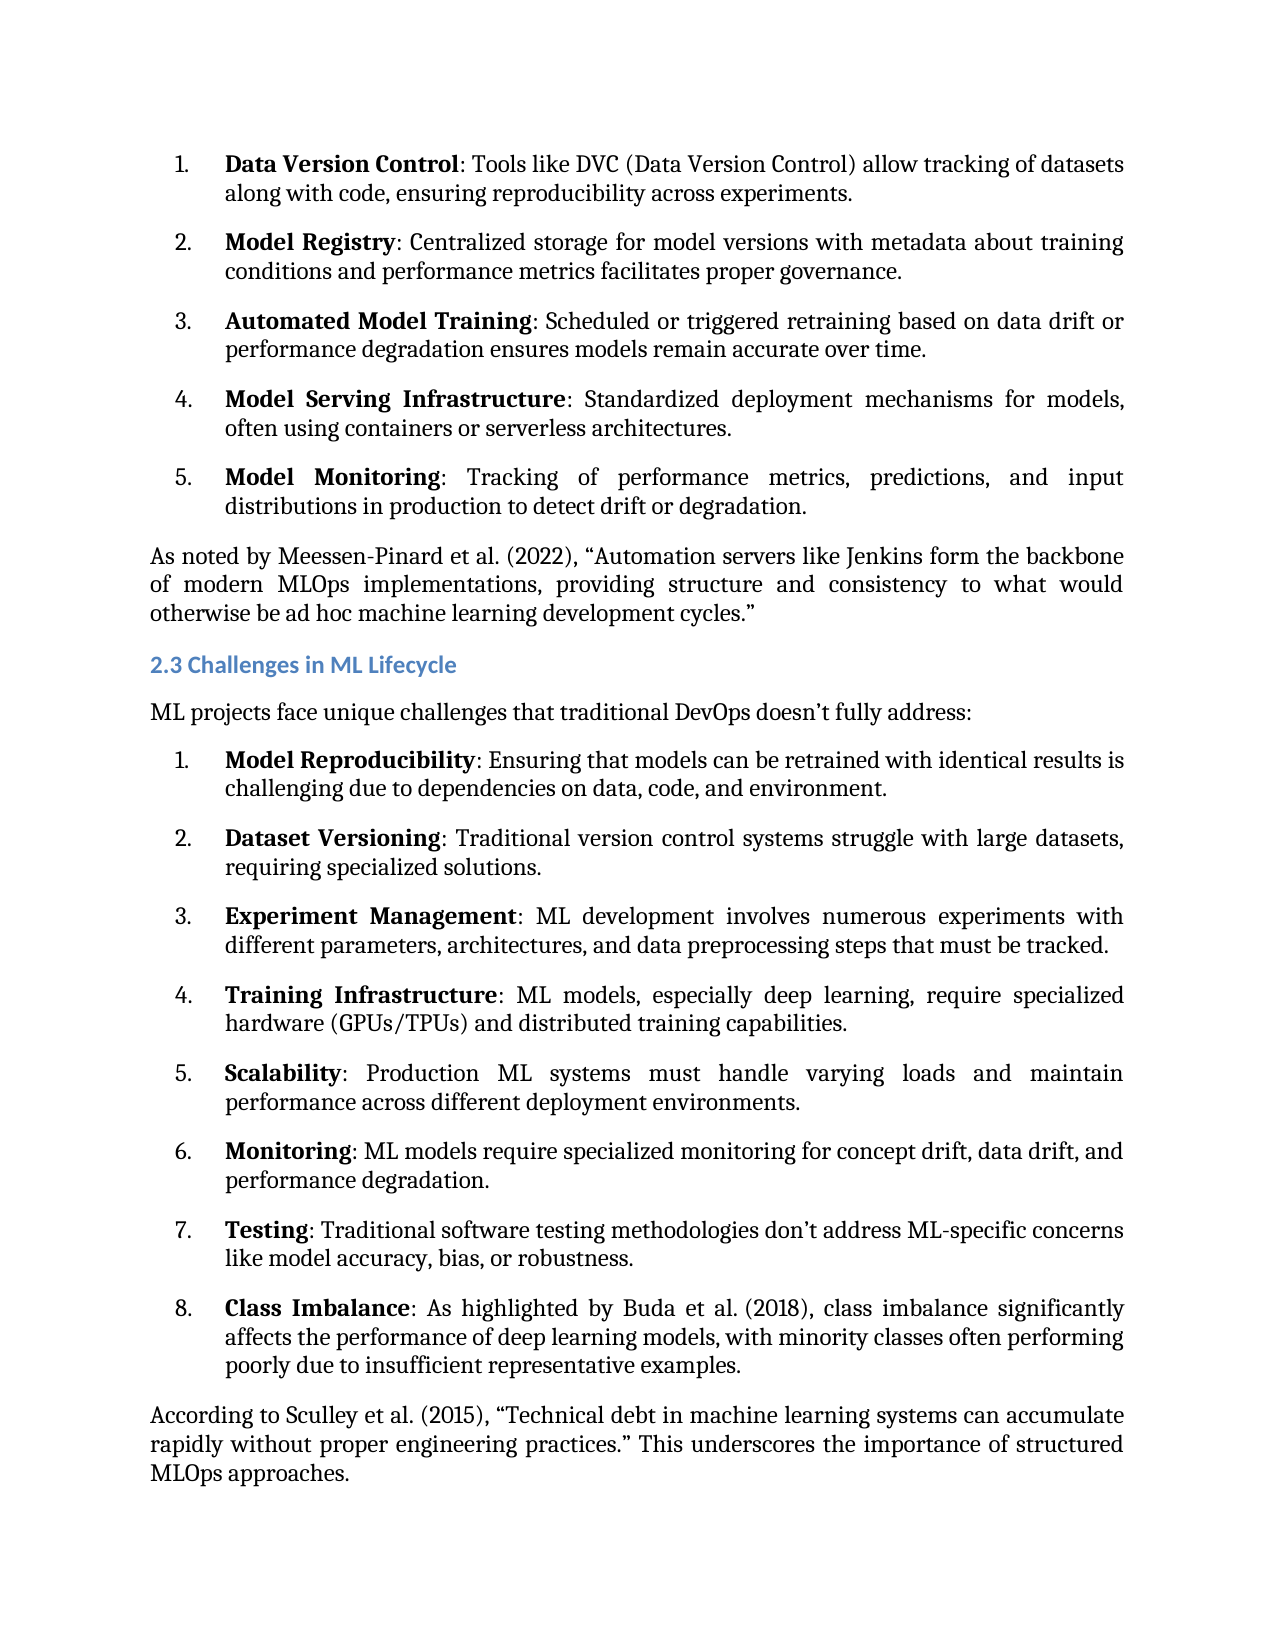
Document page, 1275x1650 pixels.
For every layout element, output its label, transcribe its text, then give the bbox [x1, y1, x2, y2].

list Model Monitoring: Tracking of performance metrics, predictions, and input distributions in production to detect drift or degradation. [175, 463, 1125, 521]
list Class Imbalance: As highlighted by Buda et al. (2018), class imbalance significantly affects the performance of deep learning models, with minority classes often performing poorly due to insufficient representative examples. [175, 1294, 1125, 1380]
list Data Version Control: Tools like DVC (Data Version Control) allow tracking of datasets along with code, ensuring reproducibility across experiments. [175, 150, 1125, 207]
list Dataset Versioning: Traditional version control systems struggle with large datasets, requiring specialized solutions. [175, 824, 1125, 881]
list Scalability: Production ML systems must handle varying loads and maintain performance across different deployment environments. [175, 1059, 1125, 1116]
list Model Registry: Centralized storage for model versions with metadata about training conditions and performance metrics facilitates proper governance. [175, 228, 1125, 286]
list Training Infrastructure: ML models, especially deep learning, require specialized hardware (GPUs/TPUs) and distributed training capabilities. [175, 981, 1125, 1038]
list Experiment Management: ML development involves numerous experiments with different parameters, architectures, and data preprocessing steps that must be tracked. [175, 902, 1125, 960]
text As noted by Meessen-Pinard et al. (2022), “Automation servers like Jenkins form the backbone of modern MLOps implementations, providing structure and consistency to what would otherwise be ad hoc machine learning development cycles.” [150, 542, 1125, 628]
list Model Serving Infrastructure: Standardized deployment mechanisms for models, often using containers or serverless architectures. [175, 385, 1125, 442]
list Monitoring: ML models require specialized monitoring for concept drift, data drift, and performance degradation. [175, 1137, 1125, 1195]
text ML projects face unique challenges that traditional DevOps doesn’t fully address: [150, 698, 1125, 727]
text According to Sculley et al. (2015), “Technical debt in machine learning systems can accumulate rapidly without proper engineering practices.” This underscores the importance of structured MLOps approaches. [150, 1401, 1125, 1487]
list Automated Model Training: Scheduled or triggered retraining based on data drift or performance degradation ensures models remain accurate over time. [175, 307, 1125, 364]
list Model Reproducibility: Ensuring that models can be retrained with identical results is challenging due to dependencies on data, code, and environment. [175, 746, 1125, 803]
list Testing: Traditional software testing methodologies don’t address ML-specific concerns like model accuracy, bias, or robustness. [175, 1216, 1125, 1273]
subtitle 2.3 Challenges in ML Lifecycle [150, 649, 1125, 679]
